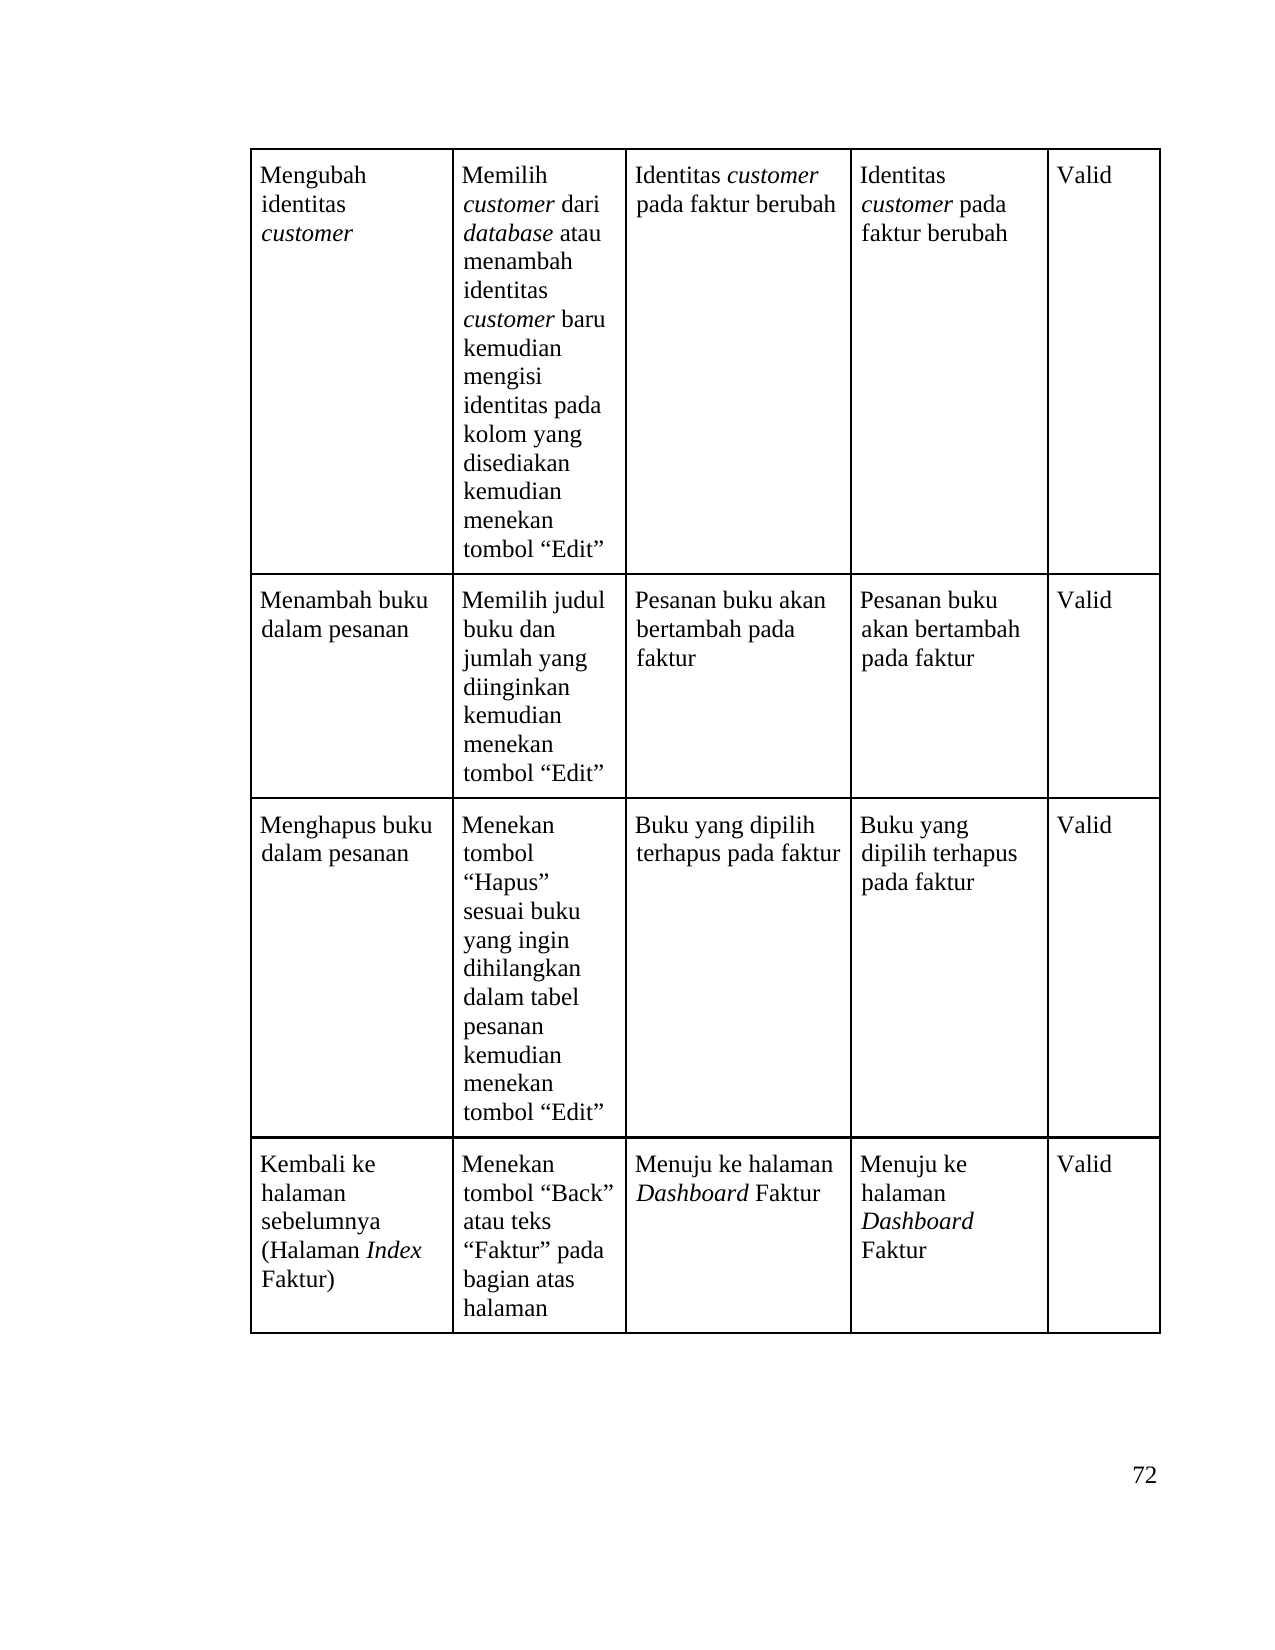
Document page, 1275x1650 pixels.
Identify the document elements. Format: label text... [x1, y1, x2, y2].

table_cell Kembali ke halaman sebelumnya (Halaman Index Faktur) [252, 1139, 452, 1332]
table_cell Valid [1049, 799, 1159, 1136]
table_cell Buku yang dipilih terhapus pada faktur [852, 799, 1047, 1136]
table_cell Buku yang dipilih terhapus pada faktur [627, 799, 850, 1136]
table_cell Menambah buku dalam pesanan [252, 575, 452, 797]
table_cell Menekan tombol “Back” atau teks “Faktur” pada bagian atas halaman [454, 1139, 625, 1332]
table_cell Memilih judul buku dan jumlah yang diinginkan kemudian menekan tombol “Edit” [454, 575, 625, 797]
table_cell Valid [1049, 1139, 1159, 1332]
table_cell Valid [1049, 150, 1159, 573]
table_cell Menuju ke halaman Dashboard Faktur [627, 1139, 850, 1332]
table_cell Menekan tombol “Hapus” sesuai buku yang ingin dihilangkan dalam tabel pesanan kemudian menekan tombol “Edit” [454, 799, 625, 1136]
table_cell Identitas customer pada faktur berubah [852, 150, 1047, 573]
table_cell Mengubah identitas customer [252, 150, 452, 573]
table_cell Identitas customer pada faktur berubah [627, 150, 850, 573]
table_cell Menuju ke halaman Dashboard Faktur [852, 1139, 1047, 1332]
table_cell Menghapus buku dalam pesanan [252, 799, 452, 1136]
table_cell Memilih customer dari database atau menambah identitas customer baru kemudian mengisi identitas pada kolom yang disediakan kemudian menekan tombol “Edit” [454, 150, 625, 573]
table_cell Pesanan buku akan bertambah pada faktur [627, 575, 850, 797]
table_cell Pesanan buku akan bertambah pada faktur [852, 575, 1047, 797]
table_cell Valid [1049, 575, 1159, 797]
